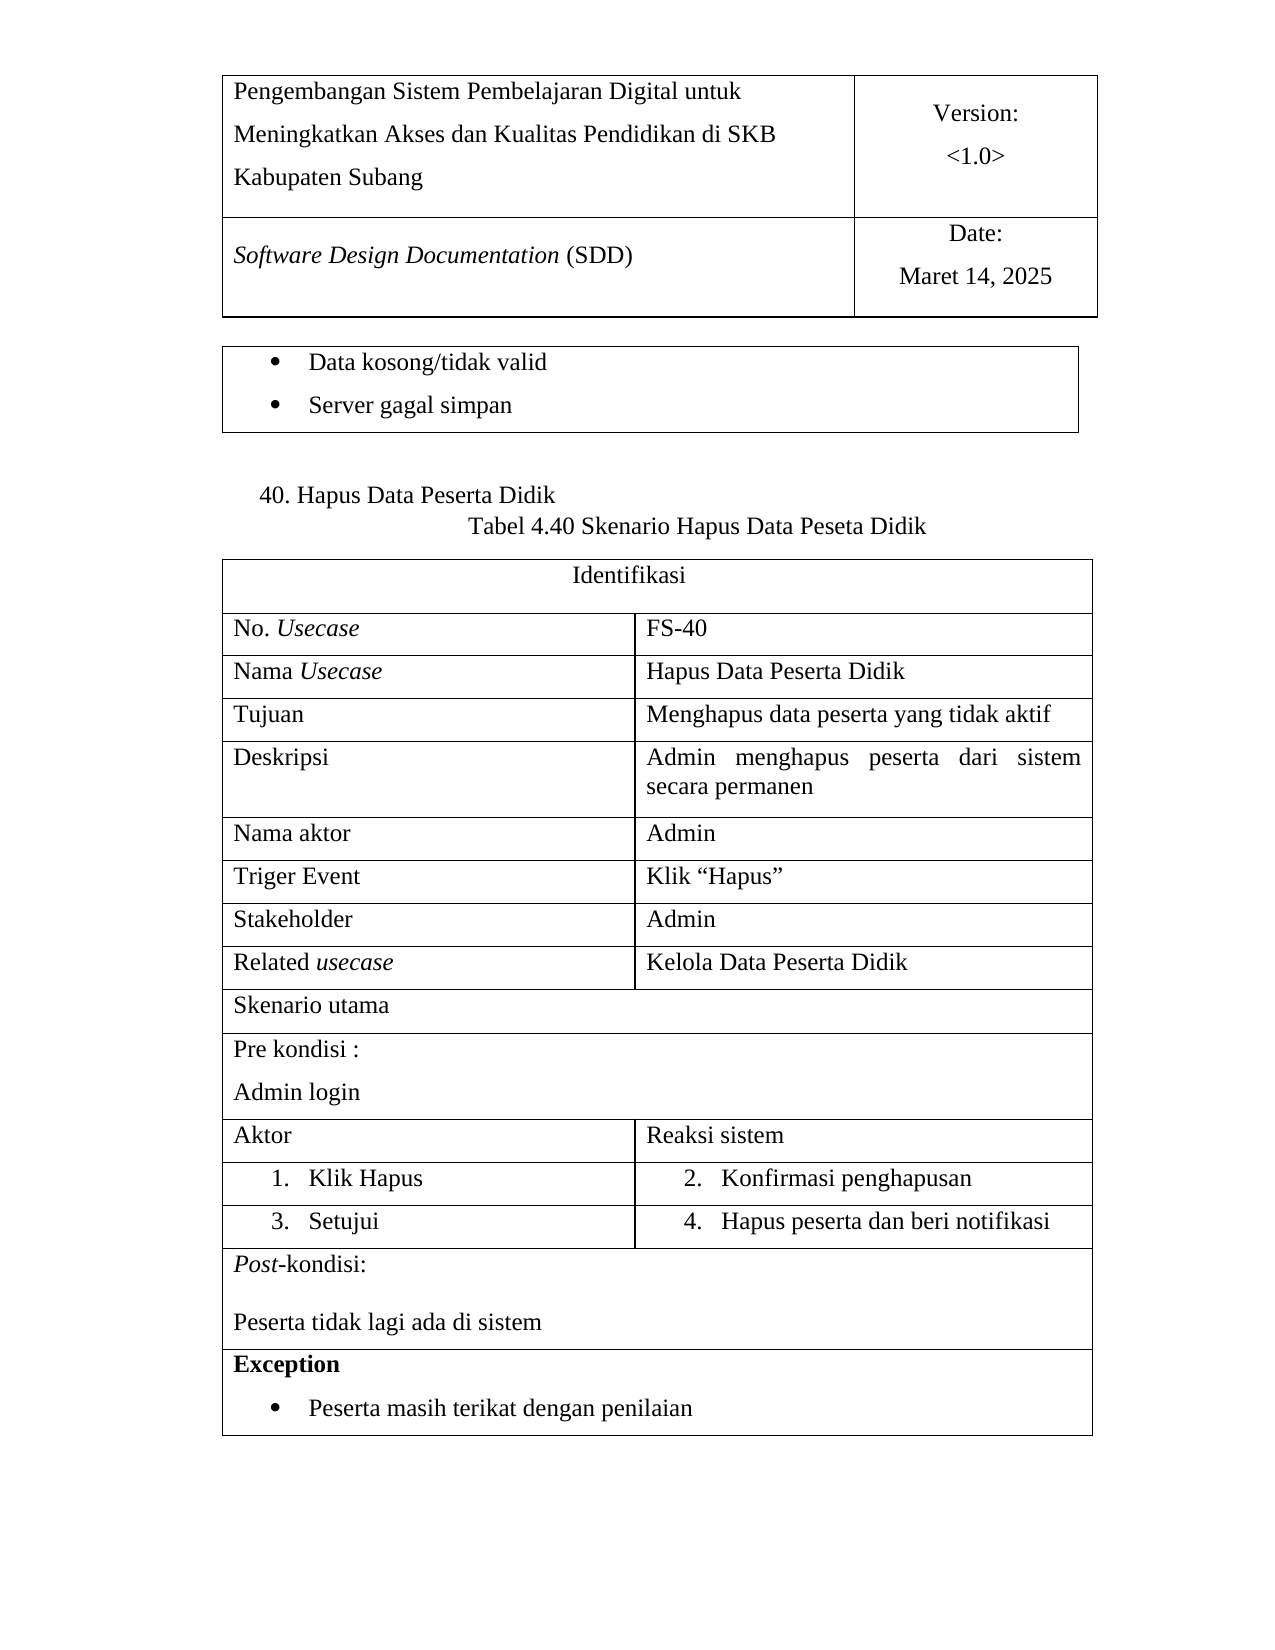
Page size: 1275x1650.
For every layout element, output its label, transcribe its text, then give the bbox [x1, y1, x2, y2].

table_header Identifikasi [561, 560, 1092, 612]
table_cell Nama aktor [223, 818, 634, 860]
table_cell Setujui [223, 1206, 634, 1248]
table_cell FS-40 [636, 614, 1092, 655]
table_header [223, 560, 561, 612]
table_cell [223, 347, 1078, 432]
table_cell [223, 1350, 1092, 1434]
table_cell Reaksi sistem [636, 1120, 1092, 1162]
table_cell Klik “Hapus” [636, 861, 1092, 903]
table_cell Hapus peserta dan beri notifikasi [636, 1206, 1092, 1248]
table_cell Tujuan [223, 699, 634, 741]
table_cell Skenario utama [223, 990, 723, 1033]
list Tabel 4.40 Skenario Hapus Data Peseta Didik [297, 511, 1098, 540]
table_cell Triger Event [223, 861, 634, 903]
table_cell Hapus Data Peserta Didik [636, 656, 1092, 698]
table_cell Stakeholder [223, 904, 634, 946]
table_cell Pre kondisi : Admin login [223, 1034, 1092, 1119]
table_cell Admin [636, 818, 1092, 860]
table_cell Nama Usecase [223, 656, 634, 698]
table_cell Admin [636, 904, 1092, 946]
table_cell [724, 990, 1092, 1033]
table_cell Admin menghapus peserta dari sistem secara permanen [636, 742, 1092, 817]
table_cell Aktor [223, 1120, 634, 1162]
table_cell Related usecase [223, 947, 634, 989]
table_cell Kelola Data Peserta Didik [636, 947, 1092, 989]
table_cell Konfirmasi penghapusan [636, 1163, 1092, 1205]
table_cell No. Usecase [223, 614, 634, 655]
table_cell Menghapus data peserta yang tidak aktif [636, 699, 1092, 741]
table_cell Post-kondisi: Peserta tidak lagi ada di sistem [223, 1249, 1092, 1348]
list Hapus Data Peserta Didik [259, 480, 1098, 509]
table_cell Klik Hapus [223, 1163, 634, 1205]
table_cell Deskripsi [223, 742, 634, 817]
